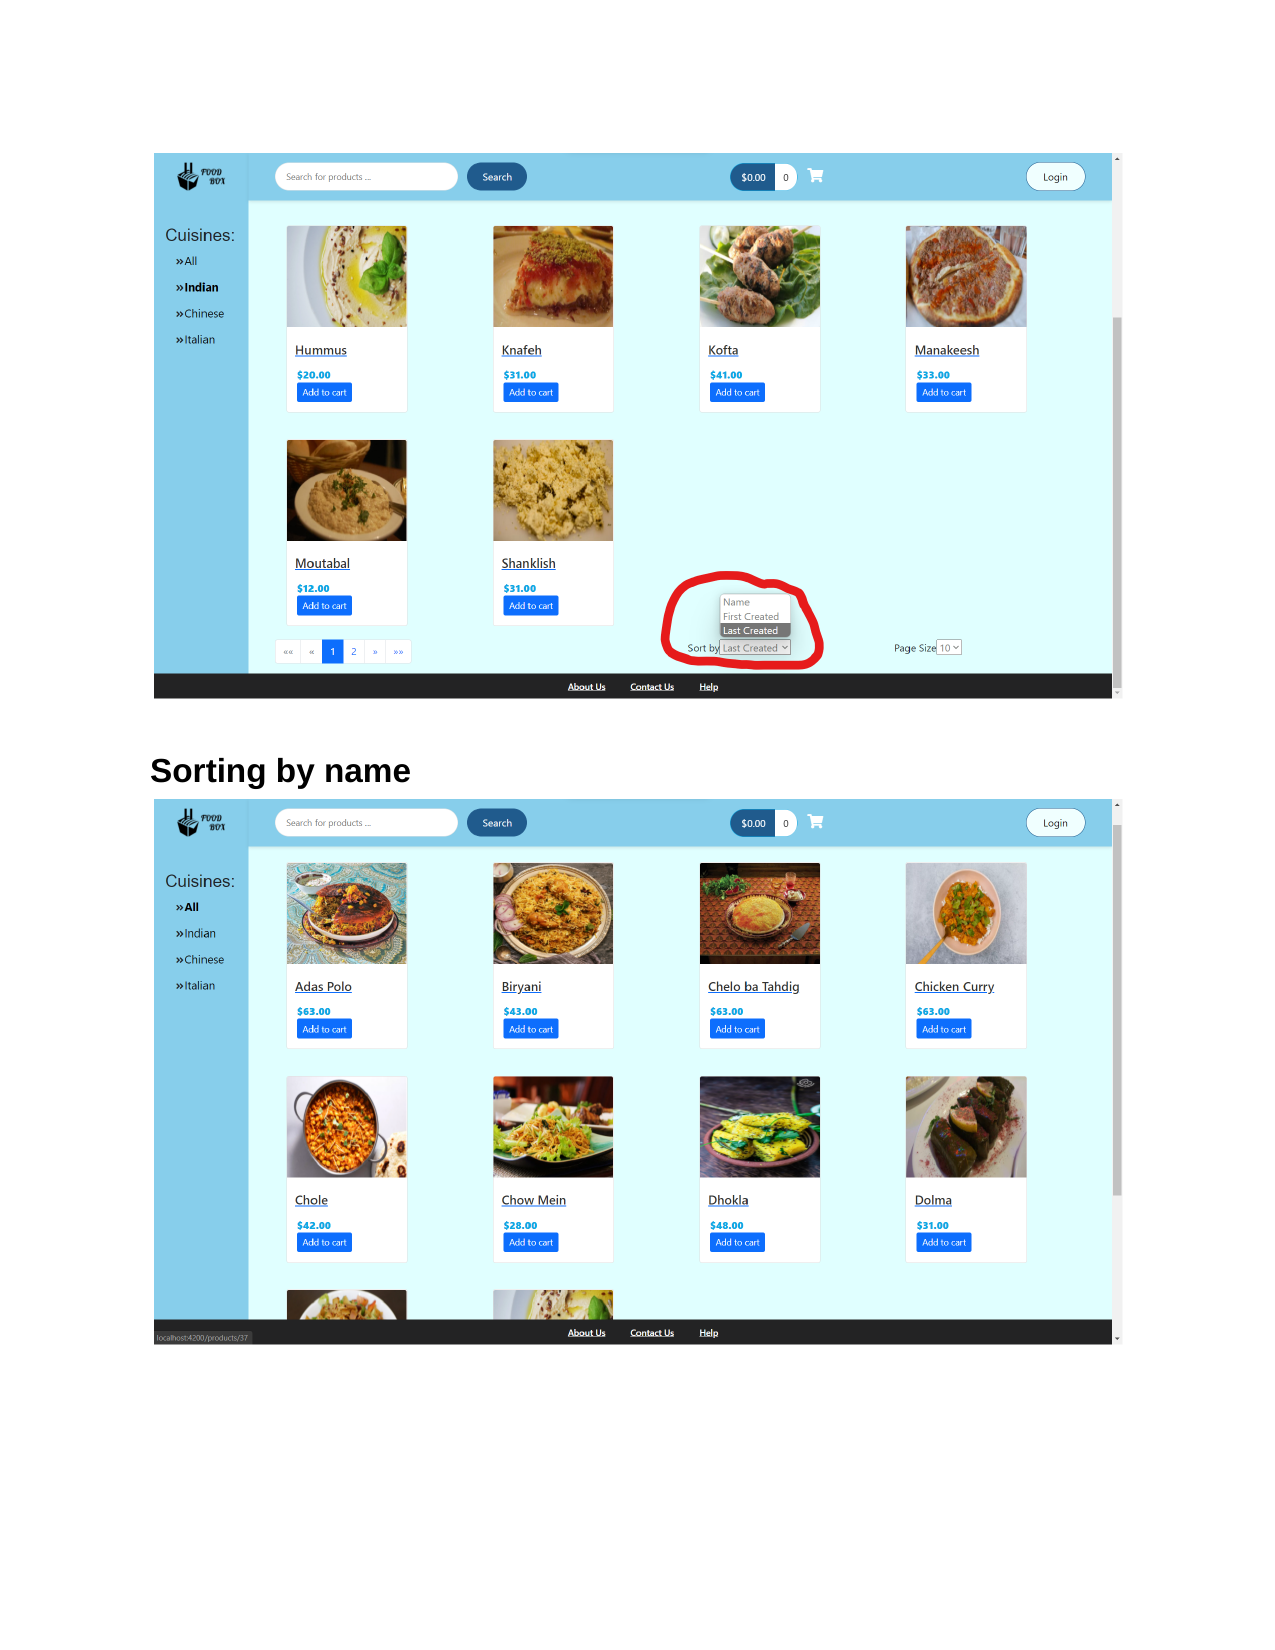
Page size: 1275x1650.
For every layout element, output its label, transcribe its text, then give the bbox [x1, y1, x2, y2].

text Sorting by name [150, 751, 1125, 790]
picture [150, 795, 1125, 1348]
picture [150, 150, 1125, 702]
